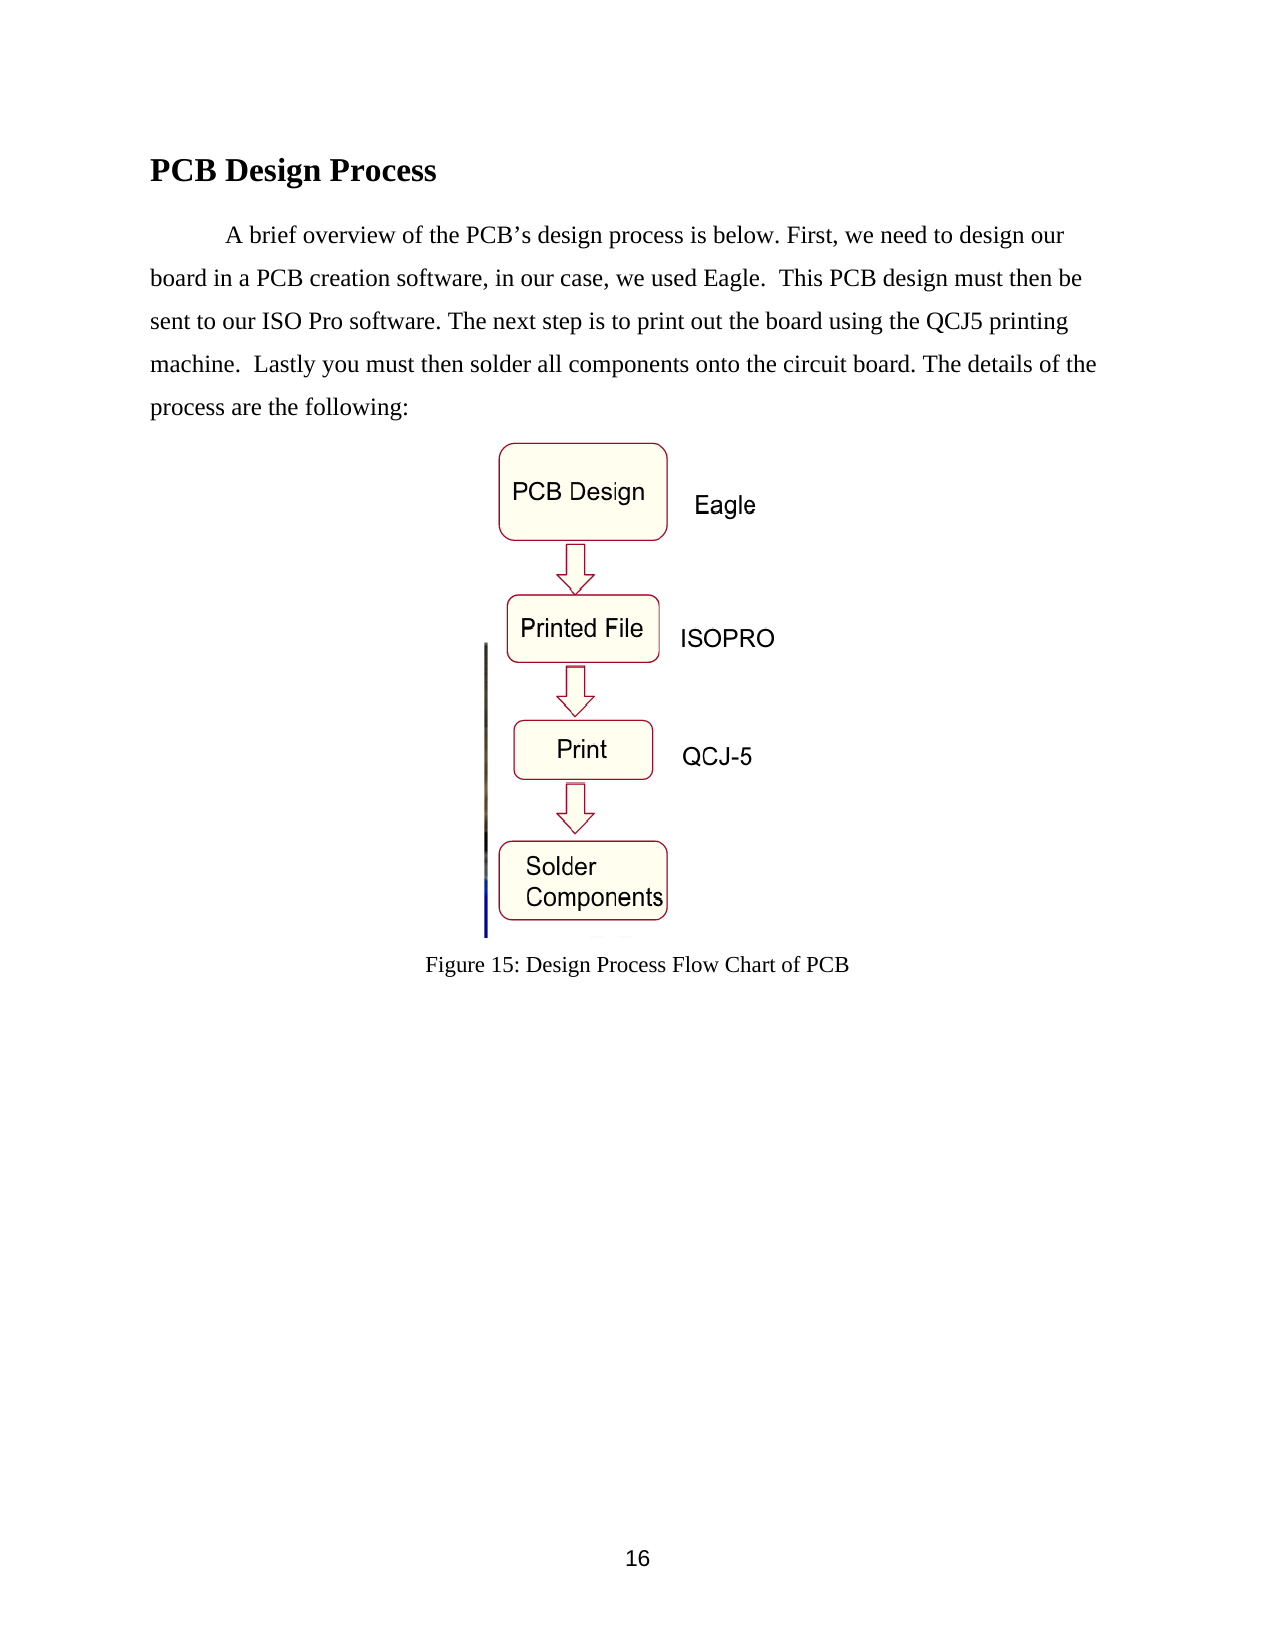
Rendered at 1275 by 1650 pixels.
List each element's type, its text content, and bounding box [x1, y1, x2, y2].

text A brief overview of the PCB’s design process is below. First, we need to design our board in a PCB creation software, in our case, we used Eagle. This PCB design must then be sent to our ISO Pro software. The next step is to print out the board using the QCJ5 printing machine. Lastly you must then solder all components onto the circuit board. The details of the process are the following: [150, 220, 1125, 421]
text Figure 15: Design Process Flow Chart of PCB [150, 951, 1125, 977]
subtitle PCB Design Process [150, 150, 1125, 188]
picture [484, 435, 791, 938]
